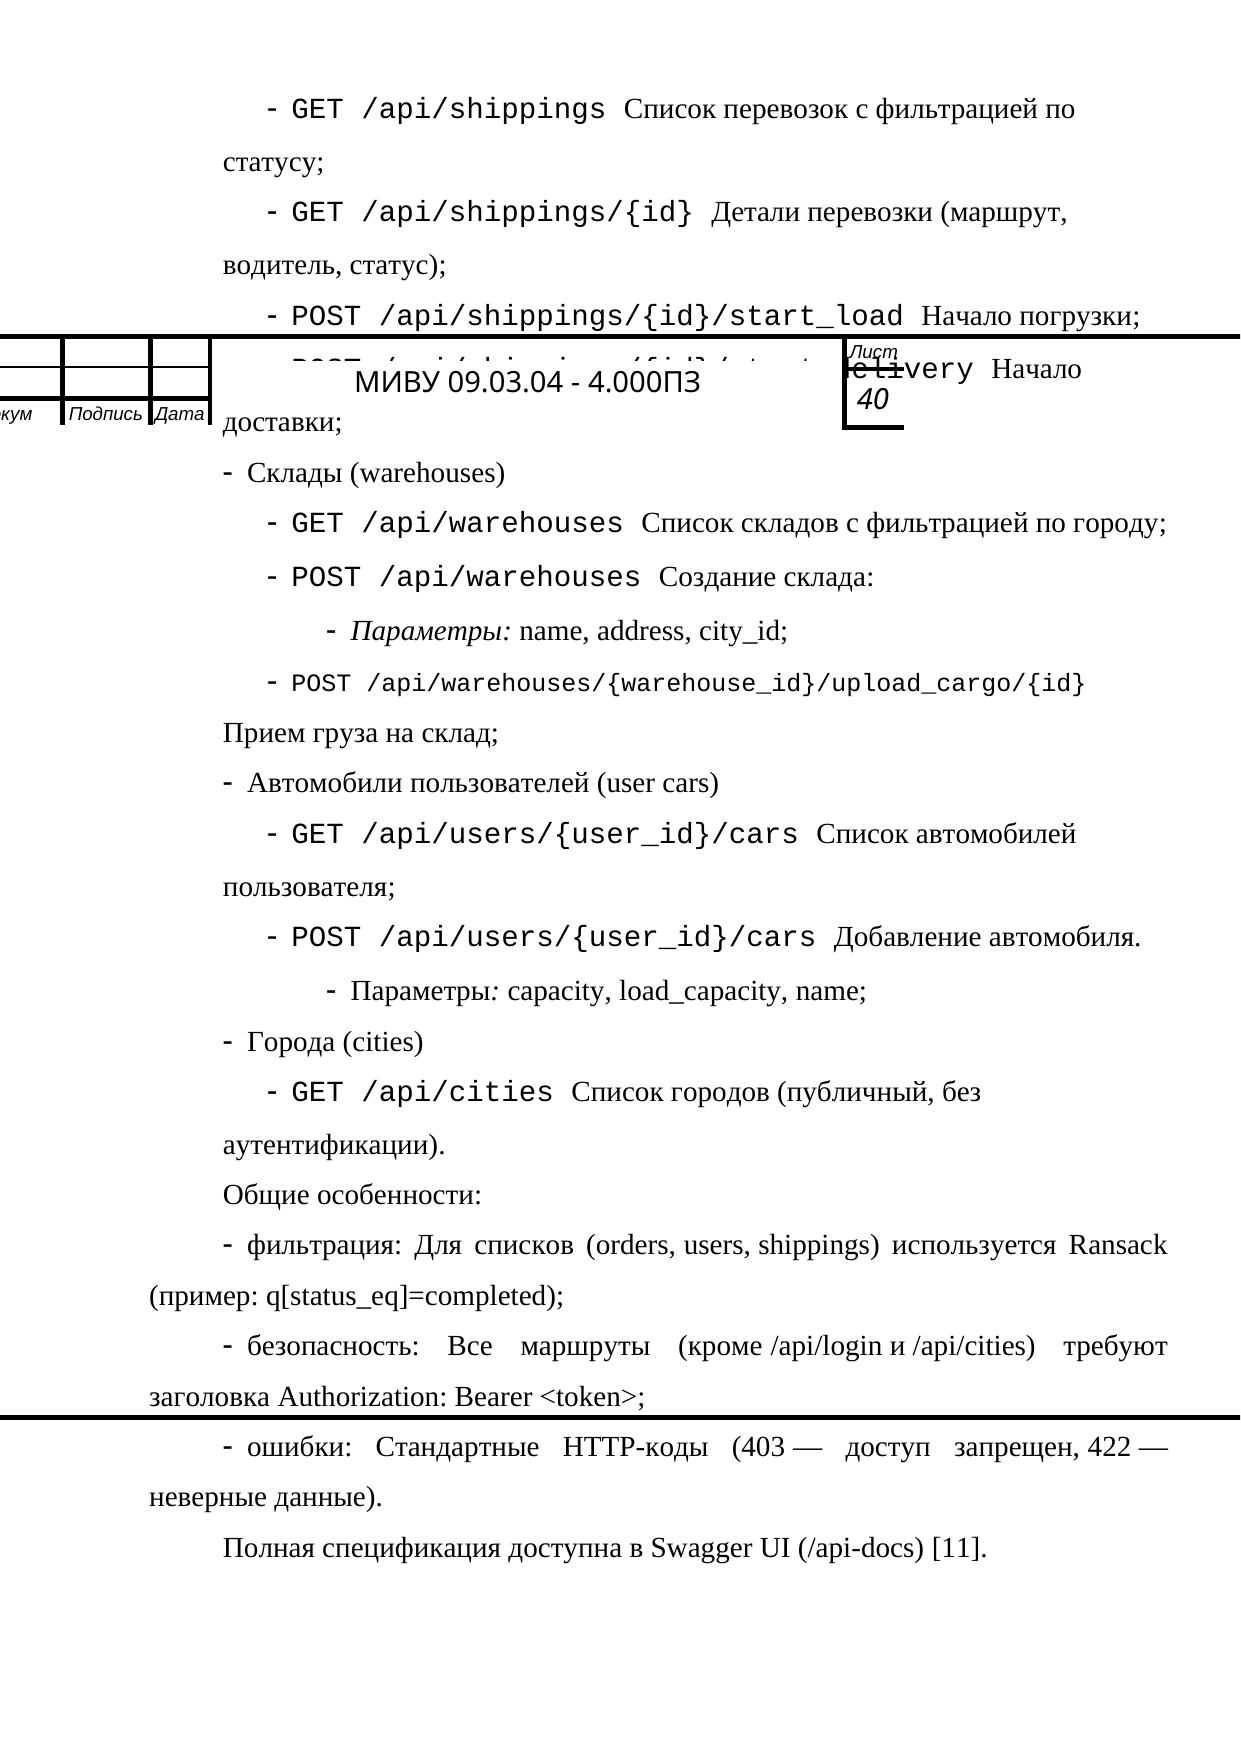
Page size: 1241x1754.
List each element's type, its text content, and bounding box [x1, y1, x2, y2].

list GET /api/cities Список городов (публичный, без аутентификации). [223, 1074, 1168, 1160]
list POST /api/warehouses Создание склада: [223, 559, 1168, 595]
list POST /api/shippings/{id}/start_delivery Начало доставки; [223, 352, 1168, 438]
list POST /api/users/{user_id}/cars Добавление автомобиля. [223, 919, 1168, 955]
list Автомобили пользователей (user cars) [149, 766, 1168, 799]
list POST /api/warehouses/{warehouse_id}/upload_cargo/{id} Прием груза на склад; [223, 664, 1168, 749]
list Склады (warehouses) [149, 455, 1168, 488]
list ошибки: Стандартные HTTP-коды (403 — доступ запрещен, 422 — неверные данные). [149, 1429, 1168, 1513]
list GET /api/users/{user_id}/cars Список автомобилей пользователя; [223, 816, 1168, 902]
list фильтрация: Для списков (orders, users, shippings) используется Ransack (пример: q[status_eq]=completed); [149, 1227, 1168, 1311]
text Общие особенности: [149, 1177, 1168, 1211]
text Полная спецификация доступна в Swagger UI (/api-docs) [11]. [149, 1530, 1168, 1563]
list Параметры: name, address, city_id; [267, 613, 1168, 647]
list Города (cities) [149, 1024, 1168, 1057]
list GET /api/warehouses Список складов с фильтрацией по городу; [223, 505, 1168, 541]
list безопасность: Все маршруты (кроме /api/login и /api/cities) требуют заголовка Authorization: Bearer <token>; [149, 1328, 1168, 1412]
list GET /api/shippings/{id} Детали перевозки (маршрут, водитель, статус); [223, 194, 1168, 281]
list Параметры: capacity, load_capacity, name; [267, 973, 1168, 1007]
list POST /api/shippings/{id}/start_load Начало погрузки; [223, 298, 1168, 334]
list GET /api/shippings Список перевозок с фильтрацией по статусу; [223, 91, 1168, 178]
